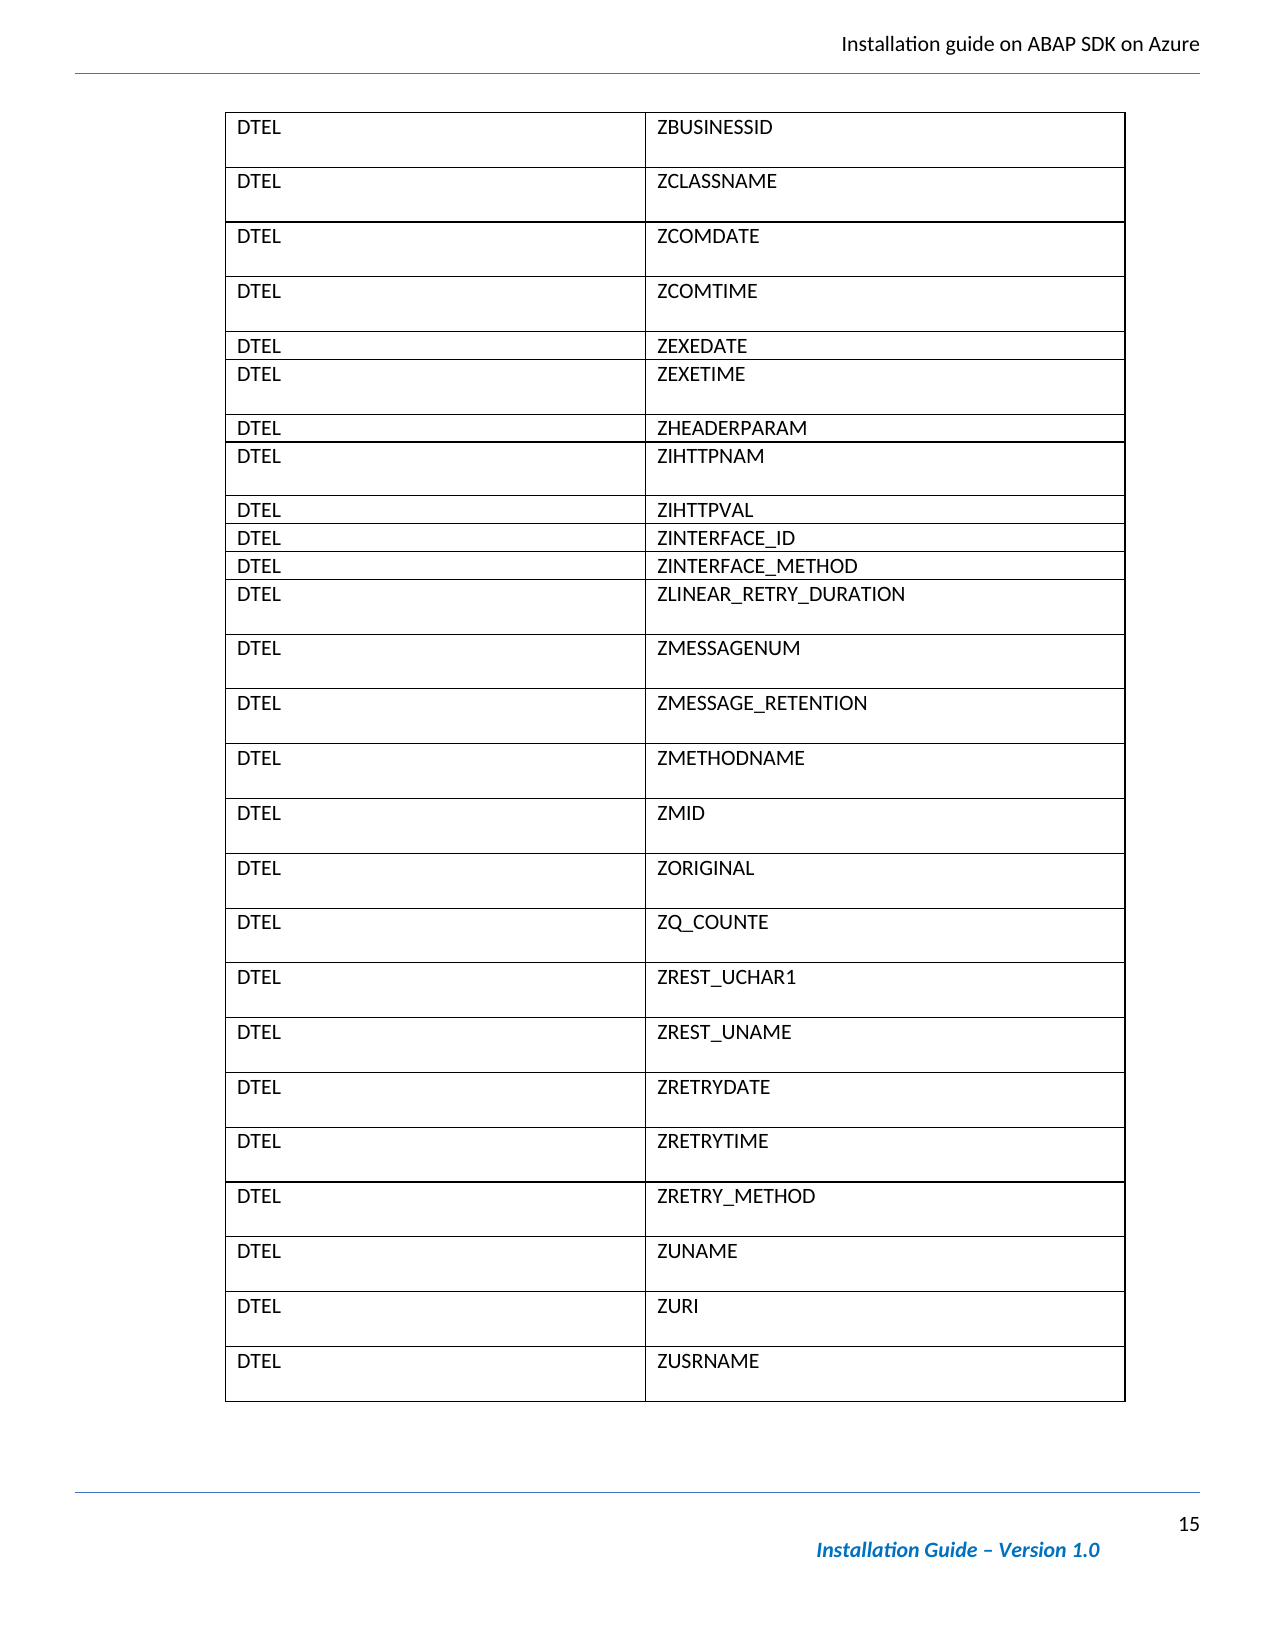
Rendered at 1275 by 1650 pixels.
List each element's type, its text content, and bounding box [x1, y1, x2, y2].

table_cell ZURI [646, 1292, 1124, 1346]
table_cell DTEL [226, 635, 645, 688]
table_cell DTEL [226, 689, 645, 743]
table_cell DTEL [226, 277, 645, 331]
table_cell DTEL [226, 524, 645, 551]
table_cell ZUNAME [646, 1237, 1124, 1291]
table_cell ZCOMDATE [646, 223, 1124, 276]
table_cell ZIHTTPNAM [646, 443, 1124, 495]
table_cell ZMID [646, 799, 1124, 853]
table_cell ZQ_COUNTE [646, 909, 1124, 962]
table_cell DTEL [226, 552, 645, 579]
table_cell DTEL [226, 963, 645, 1017]
table_cell DTEL [226, 415, 645, 441]
table_cell DTEL [226, 580, 645, 633]
table_cell DTEL [226, 909, 645, 962]
table_cell DTEL [226, 1128, 645, 1181]
table_cell ZBUSINESSID [646, 113, 1124, 167]
table_cell ZMESSAGENUM [646, 635, 1124, 688]
table_cell ZINTERFACE_METHOD [646, 552, 1124, 579]
table_cell ZRETRY_METHOD [646, 1183, 1124, 1236]
table_cell ZEXEDATE [646, 332, 1124, 359]
table_cell ZINTERFACE_ID [646, 524, 1124, 551]
table_cell ZMETHODNAME [646, 744, 1124, 798]
table_cell ZLINEAR_RETRY_DURATION [646, 580, 1124, 633]
table_cell DTEL [226, 1237, 645, 1291]
table_cell ZORIGINAL [646, 854, 1124, 907]
table_cell DTEL [226, 1073, 645, 1127]
table_cell ZCLASSNAME [646, 168, 1124, 221]
table_cell DTEL [226, 1018, 645, 1072]
table_cell DTEL [226, 1292, 645, 1346]
table_cell ZMESSAGE_RETENTION [646, 689, 1124, 743]
table_cell DTEL [226, 799, 645, 853]
table_cell ZHEADERPARAM [646, 415, 1124, 441]
table_cell DTEL [226, 113, 645, 167]
table_cell ZIHTTPVAL [646, 496, 1124, 523]
table_cell DTEL [226, 443, 645, 495]
table_cell DTEL [226, 223, 645, 276]
table_cell ZRETRYTIME [646, 1128, 1124, 1181]
table_cell ZUSRNAME [646, 1347, 1124, 1401]
table_cell ZEXETIME [646, 360, 1124, 413]
table_cell DTEL [226, 1347, 645, 1401]
table_cell ZCOMTIME [646, 277, 1124, 331]
table_cell DTEL [226, 744, 645, 798]
table_cell DTEL [226, 496, 645, 523]
table_cell DTEL [226, 1183, 645, 1236]
table_cell ZREST_UNAME [646, 1018, 1124, 1072]
table_cell DTEL [226, 332, 645, 359]
table_cell ZRETRYDATE [646, 1073, 1124, 1127]
table_cell DTEL [226, 168, 645, 221]
table_cell ZREST_UCHAR1 [646, 963, 1124, 1017]
table_cell DTEL [226, 360, 645, 413]
table_cell DTEL [226, 854, 645, 907]
